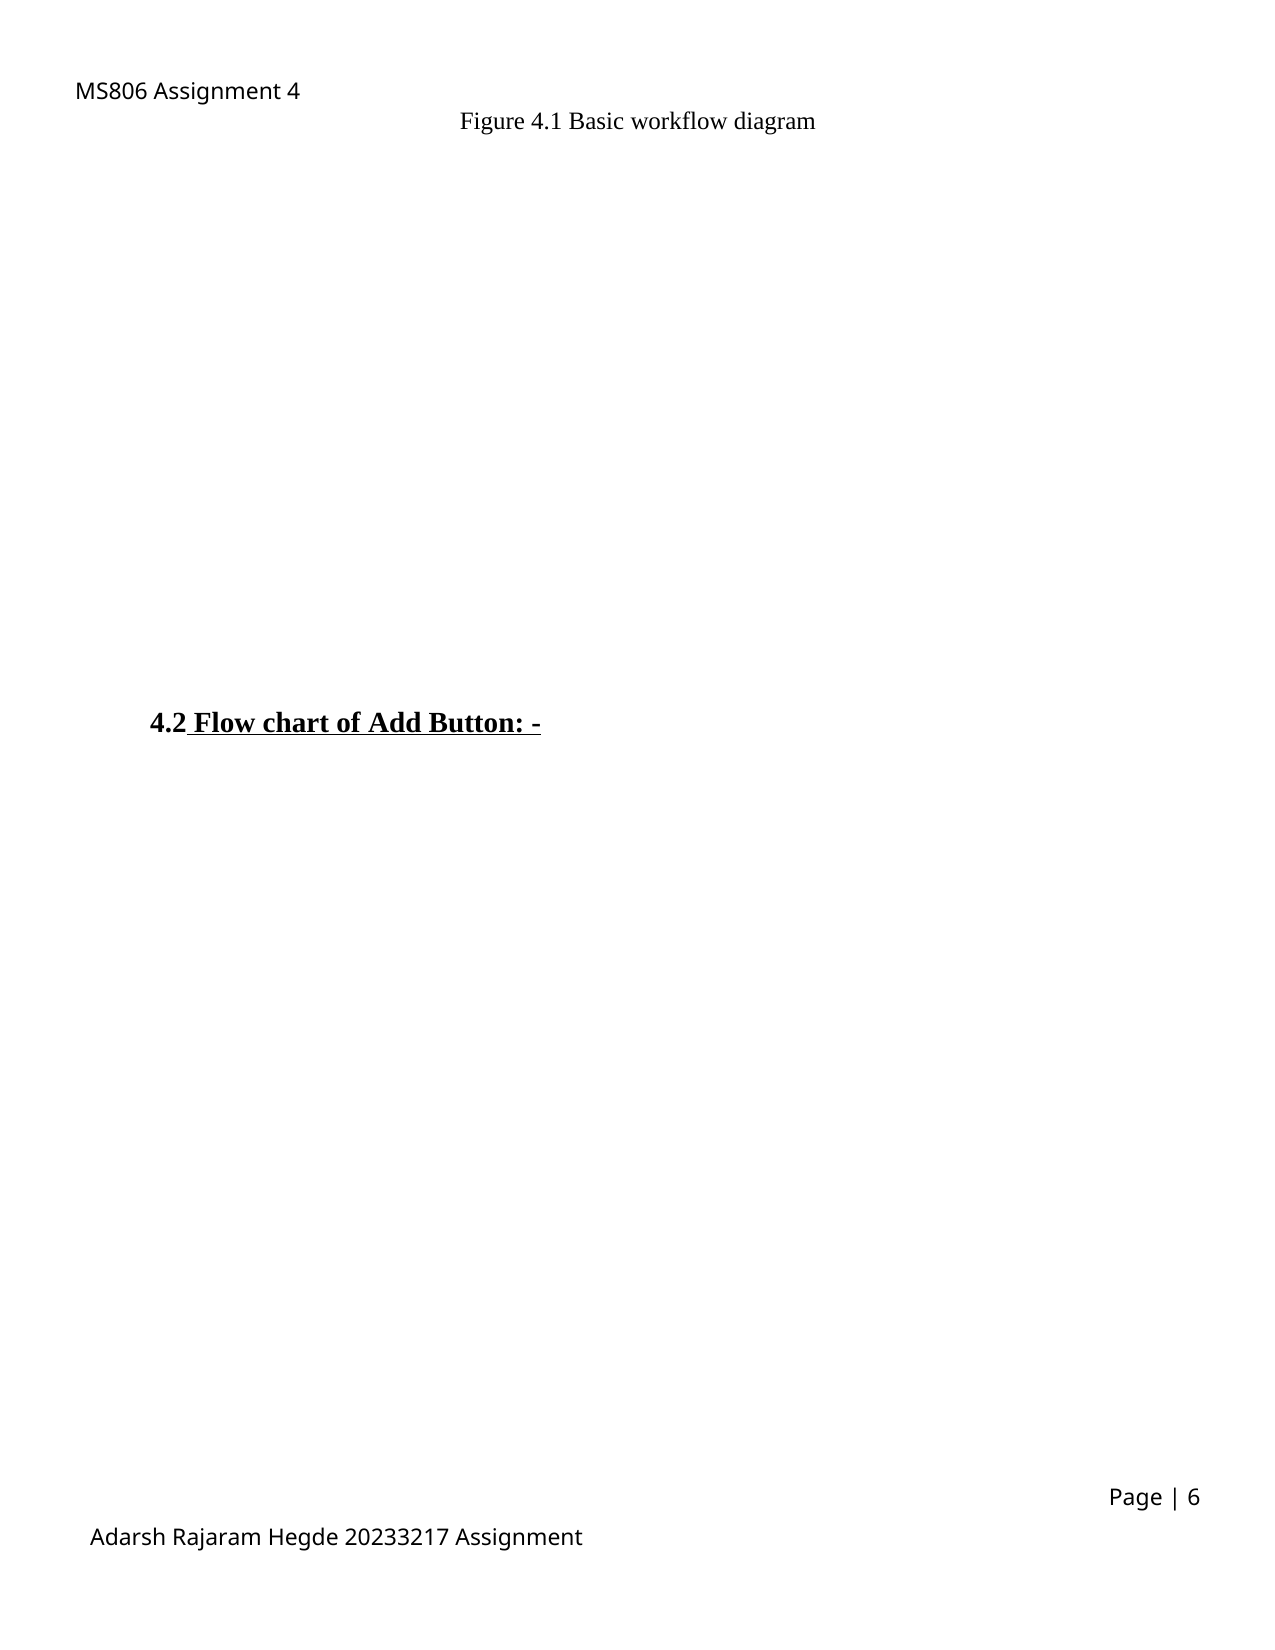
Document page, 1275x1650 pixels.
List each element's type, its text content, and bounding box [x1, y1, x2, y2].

text Figure 4.1 Basic workflow diagram [75, 106, 1200, 135]
text 4.2 Flow chart of Add Button: - [150, 705, 1200, 738]
